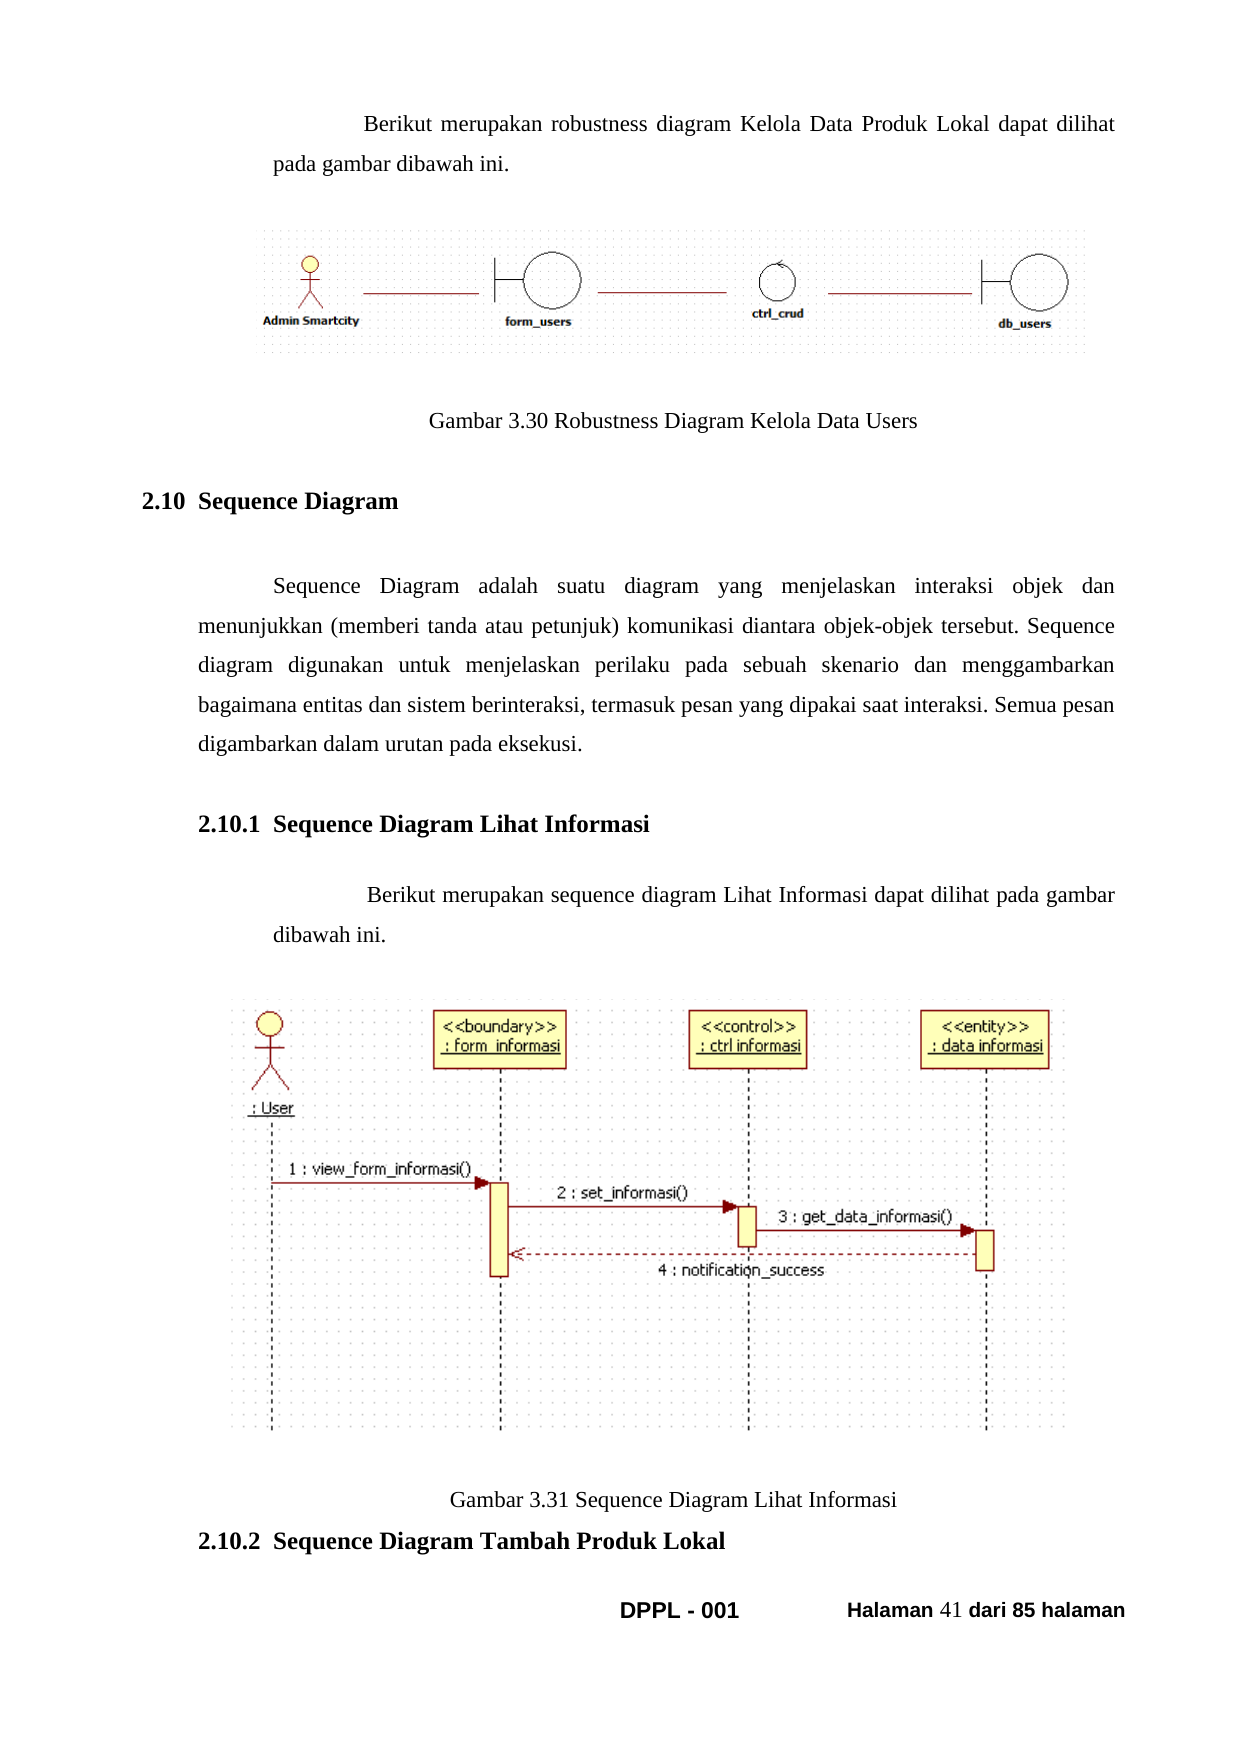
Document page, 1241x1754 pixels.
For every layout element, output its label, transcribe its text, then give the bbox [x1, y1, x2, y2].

text Berikut merupakan robustness diagram Kelola Data Produk Lokal dapat dilihat pada gambar dibawah ini. [273, 110, 1116, 176]
list Sequence Diagram [142, 486, 1049, 515]
picture [231, 999, 1071, 1433]
text Sequence Diagram adalah suatu diagram yang menjelaskan interaksi objek dan menunjukkan (memberi tanda atau petunjuk) komunikasi diantara objek-objek tersebut. Sequence diagram digunakan untuk menjelaskan perilaku pada sebuah skenario dan menggambarkan bagaimana entitas dan sistem berinteraksi, termasuk pesan yang dipakai saat interaksi. Semua pesan digambarkan dalam urutan pada eksekusi. [198, 573, 1116, 757]
list Sequence Diagram Tambah Produk Lokal [198, 1526, 1116, 1554]
text Gambar 3.30 Robustness Diagram Kelola Data Users [231, 407, 1116, 434]
picture [256, 228, 1091, 354]
list Sequence Diagram Lihat Informasi [198, 809, 1049, 838]
text Gambar 3.31 Sequence Diagram Lihat Informasi [231, 1486, 1116, 1513]
text Berikut merupakan sequence diagram Lihat Informasi dapat dilihat pada gambar dibawah ini. [273, 881, 1116, 947]
